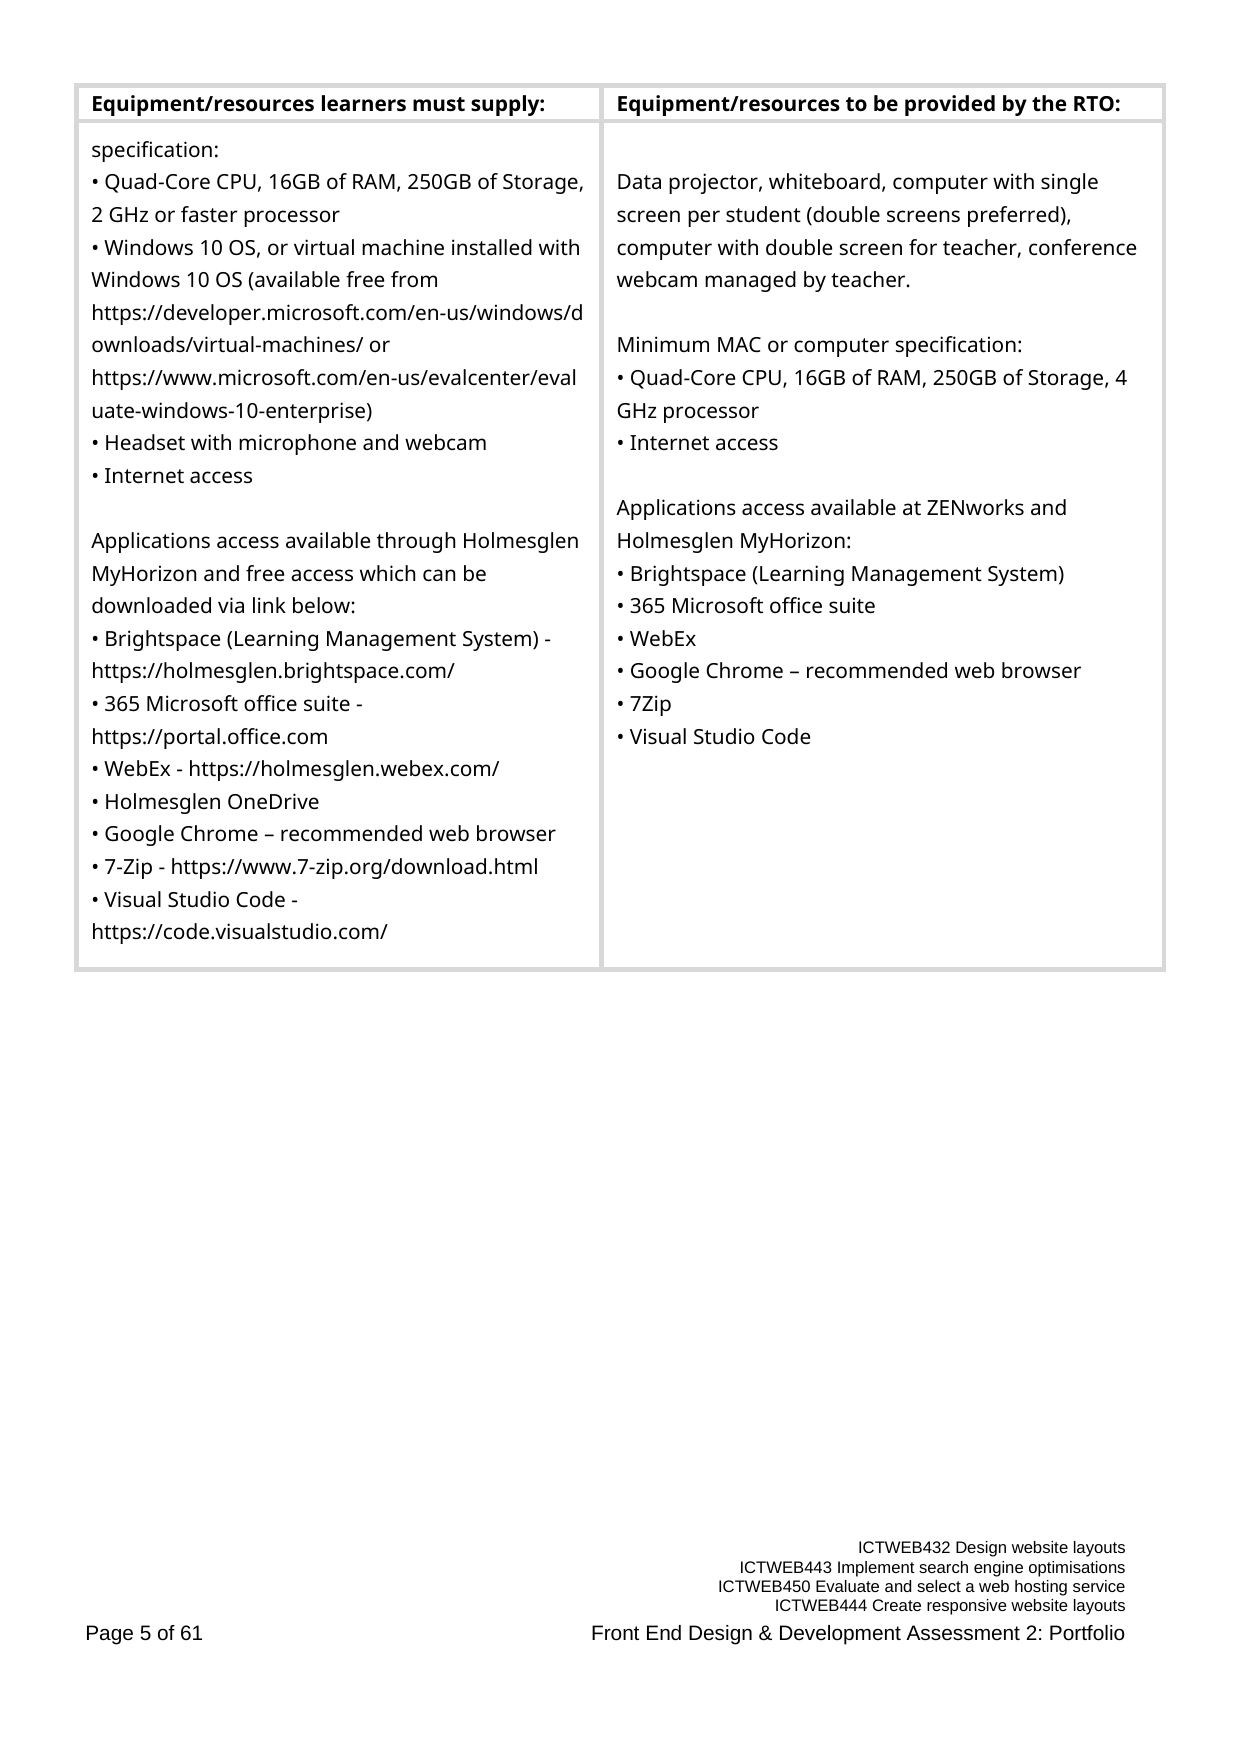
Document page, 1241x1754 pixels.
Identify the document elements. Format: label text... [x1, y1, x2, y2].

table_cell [604, 123, 1162, 967]
table_header Equipment/resources to be provided by the RTO: [604, 88, 1162, 118]
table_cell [79, 123, 599, 967]
table_header Equipment/resources learners must supply: [79, 88, 599, 118]
